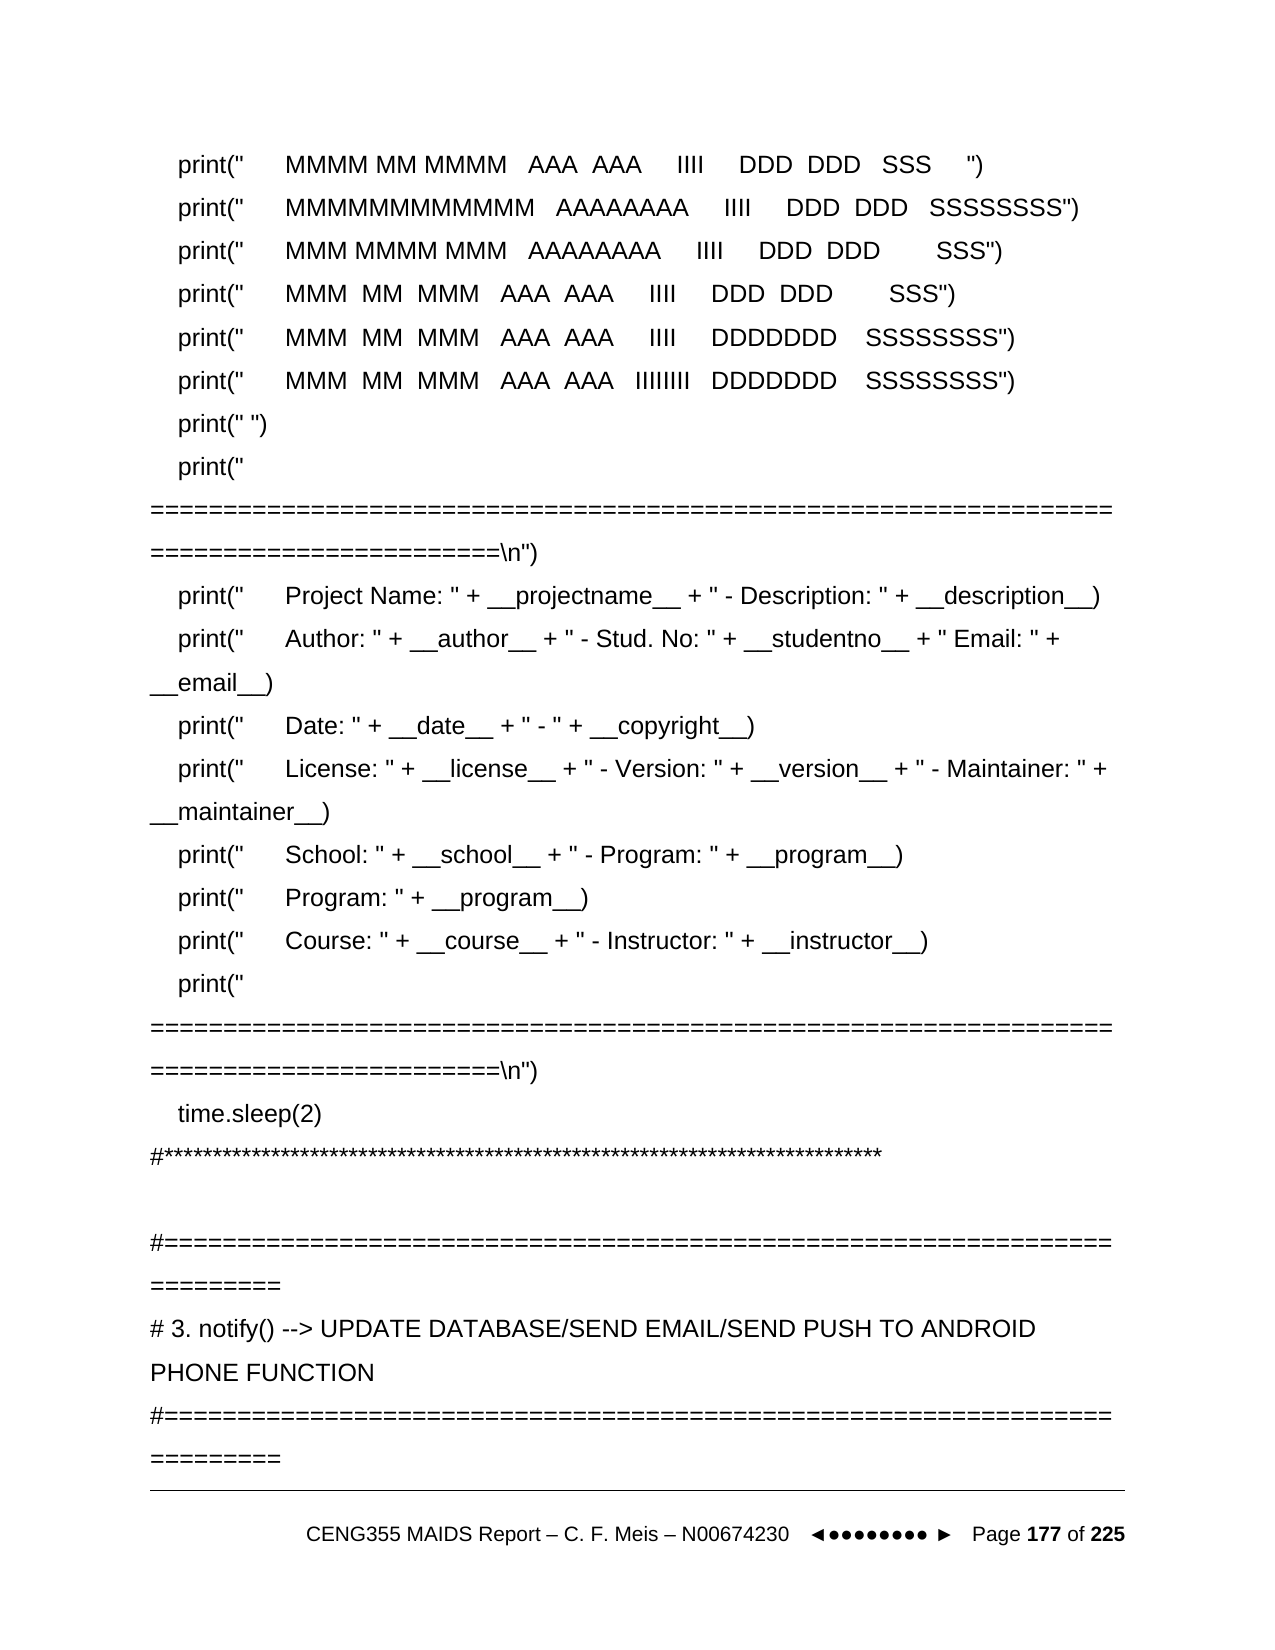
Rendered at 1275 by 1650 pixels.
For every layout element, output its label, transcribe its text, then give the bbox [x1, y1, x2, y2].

text print(" MMMMMMMMMMMM AAAAAAAA IIII DDD DDD SSSSSSSS") [150, 193, 1125, 222]
text print(" ==========================================================================================\n") [150, 452, 1125, 567]
text print(" ==========================================================================================\n") [150, 969, 1125, 1084]
text time.sleep(2) [150, 1099, 1125, 1127]
text print(" Project Name: " + __projectname__ + " - Description: " + __description__) [150, 581, 1125, 610]
text print(" License: " + __license__ + " - Version: " + __version__ + " - Maintainer: " + __maintainer__) [150, 754, 1125, 826]
text #========================================================================== [150, 1401, 1125, 1472]
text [150, 150, 1125, 179]
text print(" Course: " + __course__ + " - Instructor: " + __instructor__) [150, 926, 1125, 955]
text print(" MMM MM MMM AAA AAA IIII DDDDDDD SSSSSSSS") [150, 322, 1125, 351]
text print(" MMM MMMM MMM AAAAAAAA IIII DDD DDD SSS") [150, 236, 1125, 265]
text print(" Program: " + __program__) [150, 883, 1125, 912]
text print(" MMM MM MMM AAA AAA IIII DDD DDD SSS") [150, 279, 1125, 308]
text print(" School: " + __school__ + " - Program: " + __program__) [150, 840, 1125, 869]
text print(" Author: " + __author__ + " - Stud. No: " + __studentno__ + " Email: " + __email__) [150, 624, 1125, 696]
text # 3. notify() --> UPDATE DATABASE/SEND EMAIL/SEND PUSH TO ANDROID PHONE FUNCTION [150, 1314, 1125, 1386]
text print(" MMM MM MMM AAA AAA IIIIIIII DDDDDDD SSSSSSSS") [150, 366, 1125, 394]
text print(" Date: " + __date__ + " - " + __copyright__) [150, 711, 1125, 739]
text #========================================================================== [150, 1228, 1125, 1300]
text #************************************************************************** [150, 1142, 1125, 1171]
text print(" ") [150, 409, 1125, 437]
